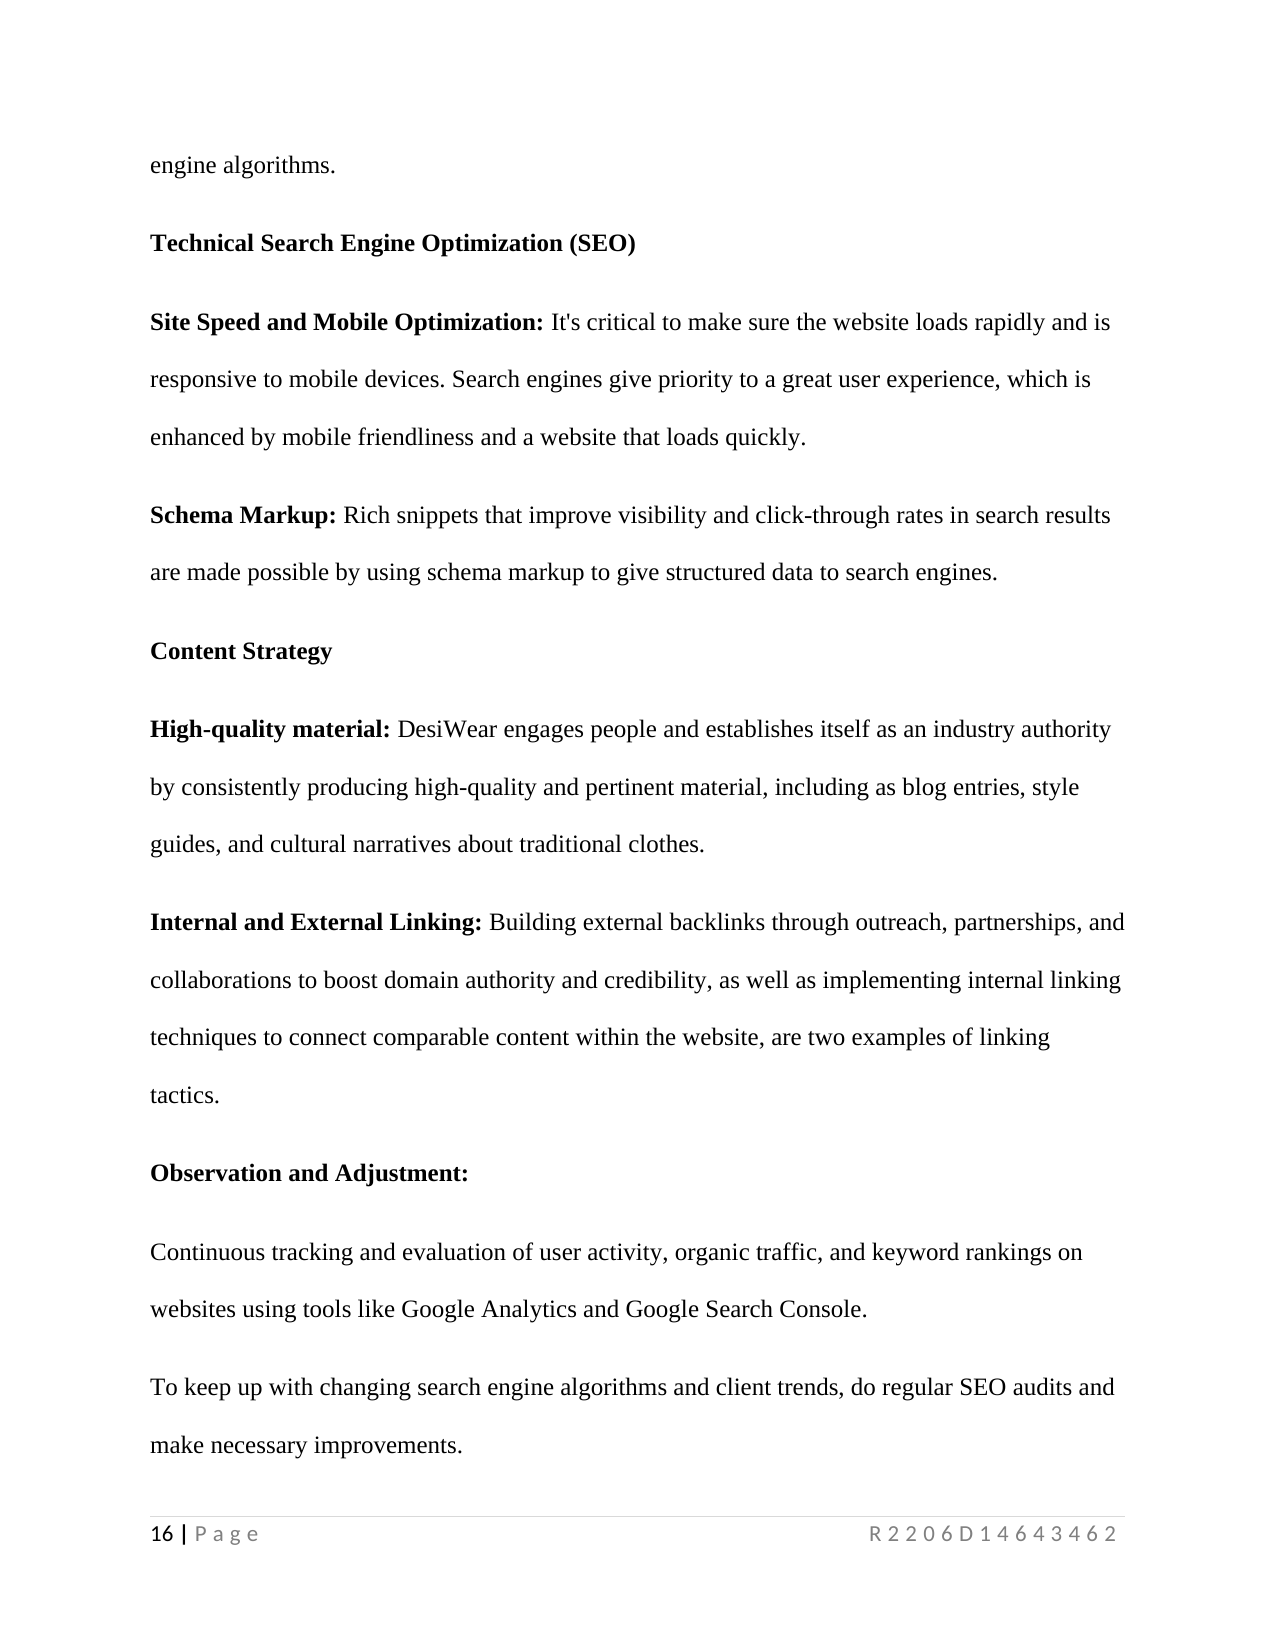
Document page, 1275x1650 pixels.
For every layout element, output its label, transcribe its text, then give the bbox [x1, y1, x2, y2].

text To keep up with changing search engine algorithms and client trends, do regular SEO audits and make necessary improvements. [150, 1372, 1125, 1459]
text Schema Markup: Rich snippets that improve visibility and click-through rates in search results are made possible by using schema markup to give structured data to search engines. [150, 500, 1125, 586]
text Content Strategy [150, 636, 1125, 664]
text Observation and Adjustment: [150, 1158, 1125, 1187]
text Continuous tracking and evaluation of user activity, organic traffic, and keyword rankings on websites using tools like Google Analytics and Google Search Console. [150, 1237, 1125, 1323]
text High-quality material: DesiWear engages people and establishes itself as an industry authority by consistently producing high-quality and pertinent material, including as blog entries, style guides, and cultural narratives about traditional clothes. [150, 714, 1125, 858]
text Site Speed and Mobile Optimization: It's critical to make sure the website loads rapidly and is responsive to mobile devices. Search engines give priority to a great user experience, which is enhanced by mobile friendliness and a website that loads quickly. [150, 307, 1125, 450]
text Technical Search Engine Optimization (SEO) [150, 228, 1125, 257]
text Internal and External Linking: Building external backlinks through outreach, partnerships, and collaborations to boost domain authority and credibility, as well as implementing internal linking techniques to connect comparable content within the website, are two examples of linking tactics. [150, 907, 1125, 1109]
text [150, 150, 1125, 179]
